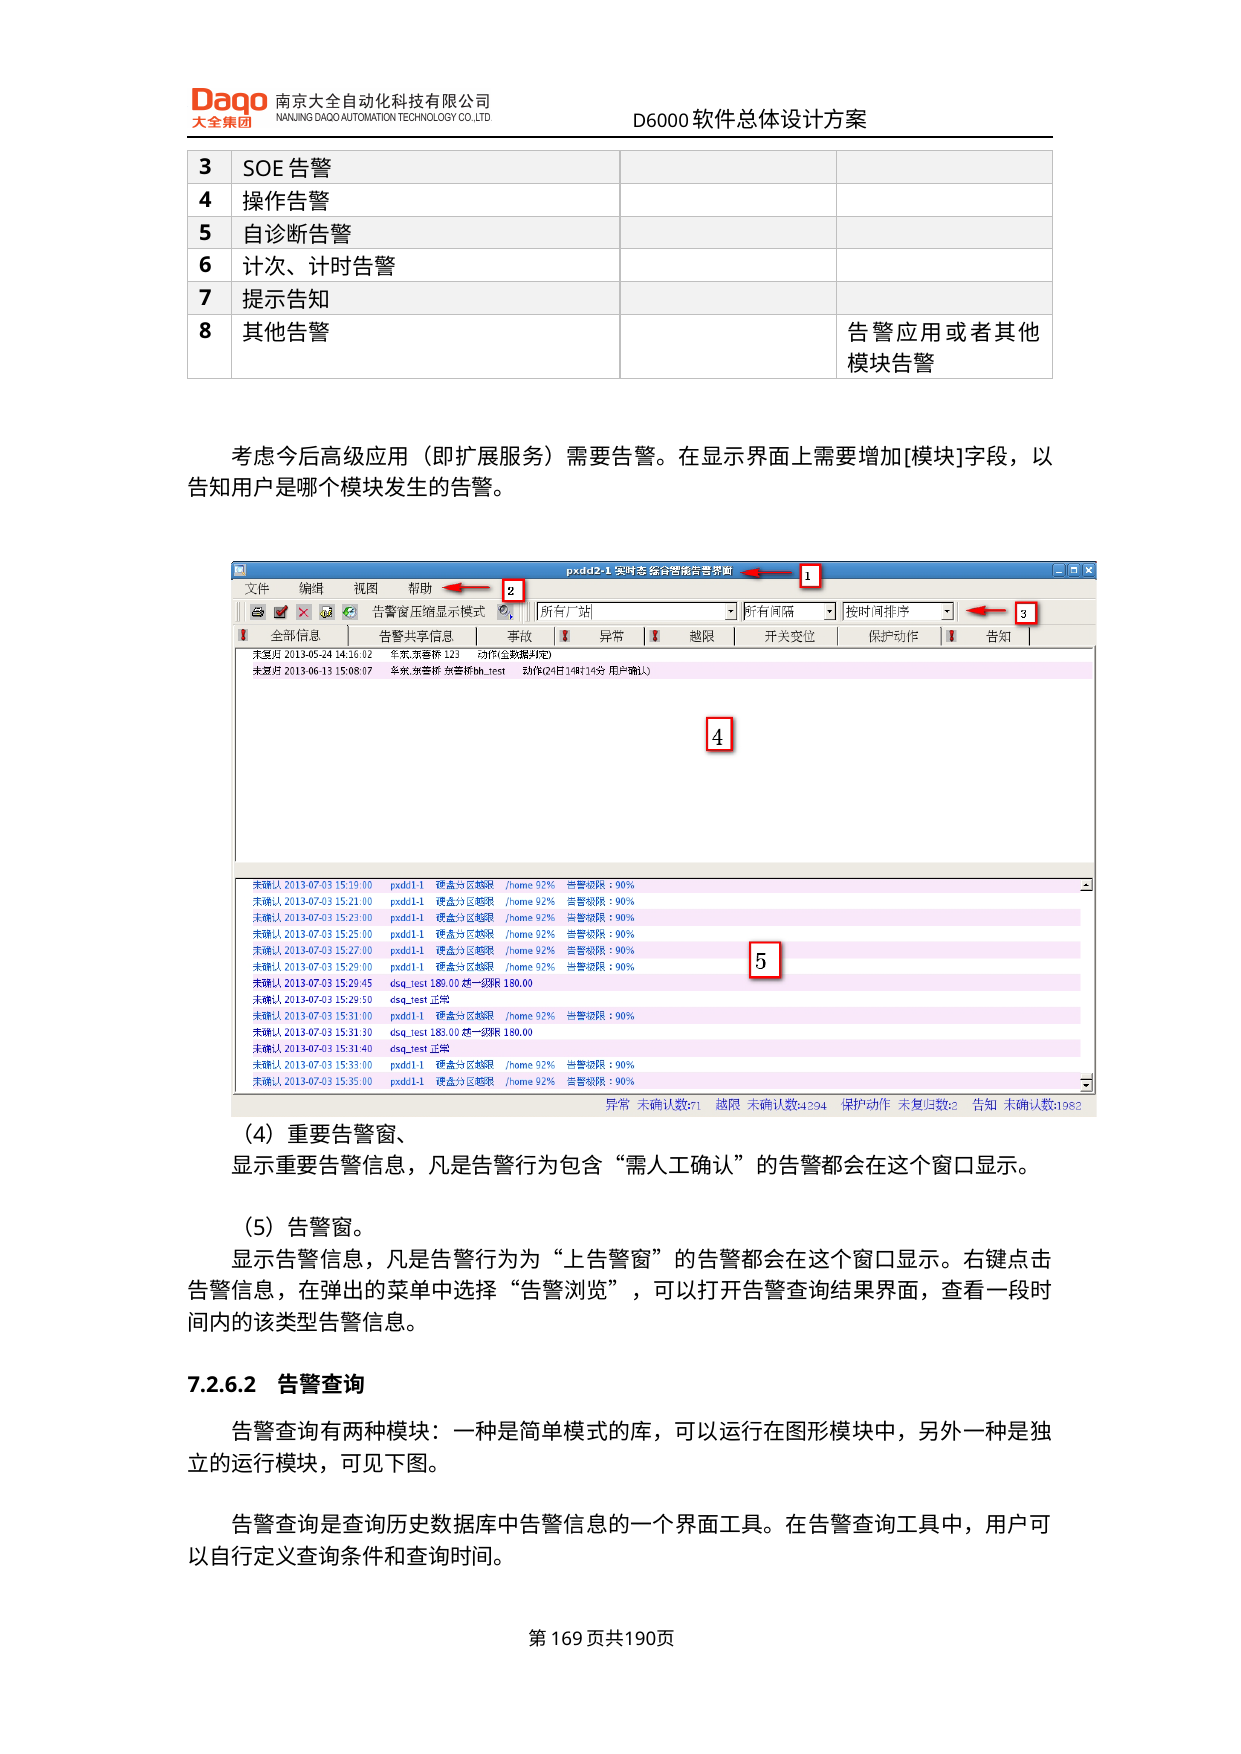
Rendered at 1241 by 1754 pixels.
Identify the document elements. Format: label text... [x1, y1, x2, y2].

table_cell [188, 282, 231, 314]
subtitle 告警查询 [187, 1367, 1053, 1398]
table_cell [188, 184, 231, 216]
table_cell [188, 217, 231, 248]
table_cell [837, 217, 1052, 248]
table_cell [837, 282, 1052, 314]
text （4）重要告警窗、 [187, 1117, 1053, 1148]
text 显示告警信息，凡是告警行为为“上告警窗”的告警都会在这个窗口显示。右键点击告警信息，在弹出的菜单中选择“告警浏览”，可以打开告警查询结果界面，查看一段时间内的该类型告警信息。 [187, 1242, 1053, 1337]
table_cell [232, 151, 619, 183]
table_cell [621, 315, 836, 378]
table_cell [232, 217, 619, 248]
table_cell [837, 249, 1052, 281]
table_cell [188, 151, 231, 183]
text 告警查询有两种模块：一种是简单模式的库，可以运行在图形模块中，另外一种是独立的运行模块，可见下图。 [187, 1414, 1053, 1477]
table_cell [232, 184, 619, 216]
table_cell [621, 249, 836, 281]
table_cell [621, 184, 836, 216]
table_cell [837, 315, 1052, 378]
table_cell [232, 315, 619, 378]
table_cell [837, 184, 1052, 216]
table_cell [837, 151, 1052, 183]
picture [187, 88, 492, 128]
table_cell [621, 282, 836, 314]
text （5）告警窗。 [187, 1210, 1053, 1242]
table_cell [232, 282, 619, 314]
text 考虑今后高级应用（即扩展服务）需要告警。在显示界面上需要增加[模块]字段，以告知用户是哪个模块发生的告警。 [187, 439, 1053, 502]
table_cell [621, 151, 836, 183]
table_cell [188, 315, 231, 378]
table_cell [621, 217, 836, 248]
text 告警查询是查询历史数据库中告警信息的一个界面工具。在告警查询工具中，用户可以自行定义查询条件和查询时间。 [187, 1507, 1053, 1571]
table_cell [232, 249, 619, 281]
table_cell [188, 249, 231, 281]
text 显示重要告警信息，凡是告警行为包含“需人工确认”的告警都会在这个窗口显示。 [187, 1148, 1053, 1180]
